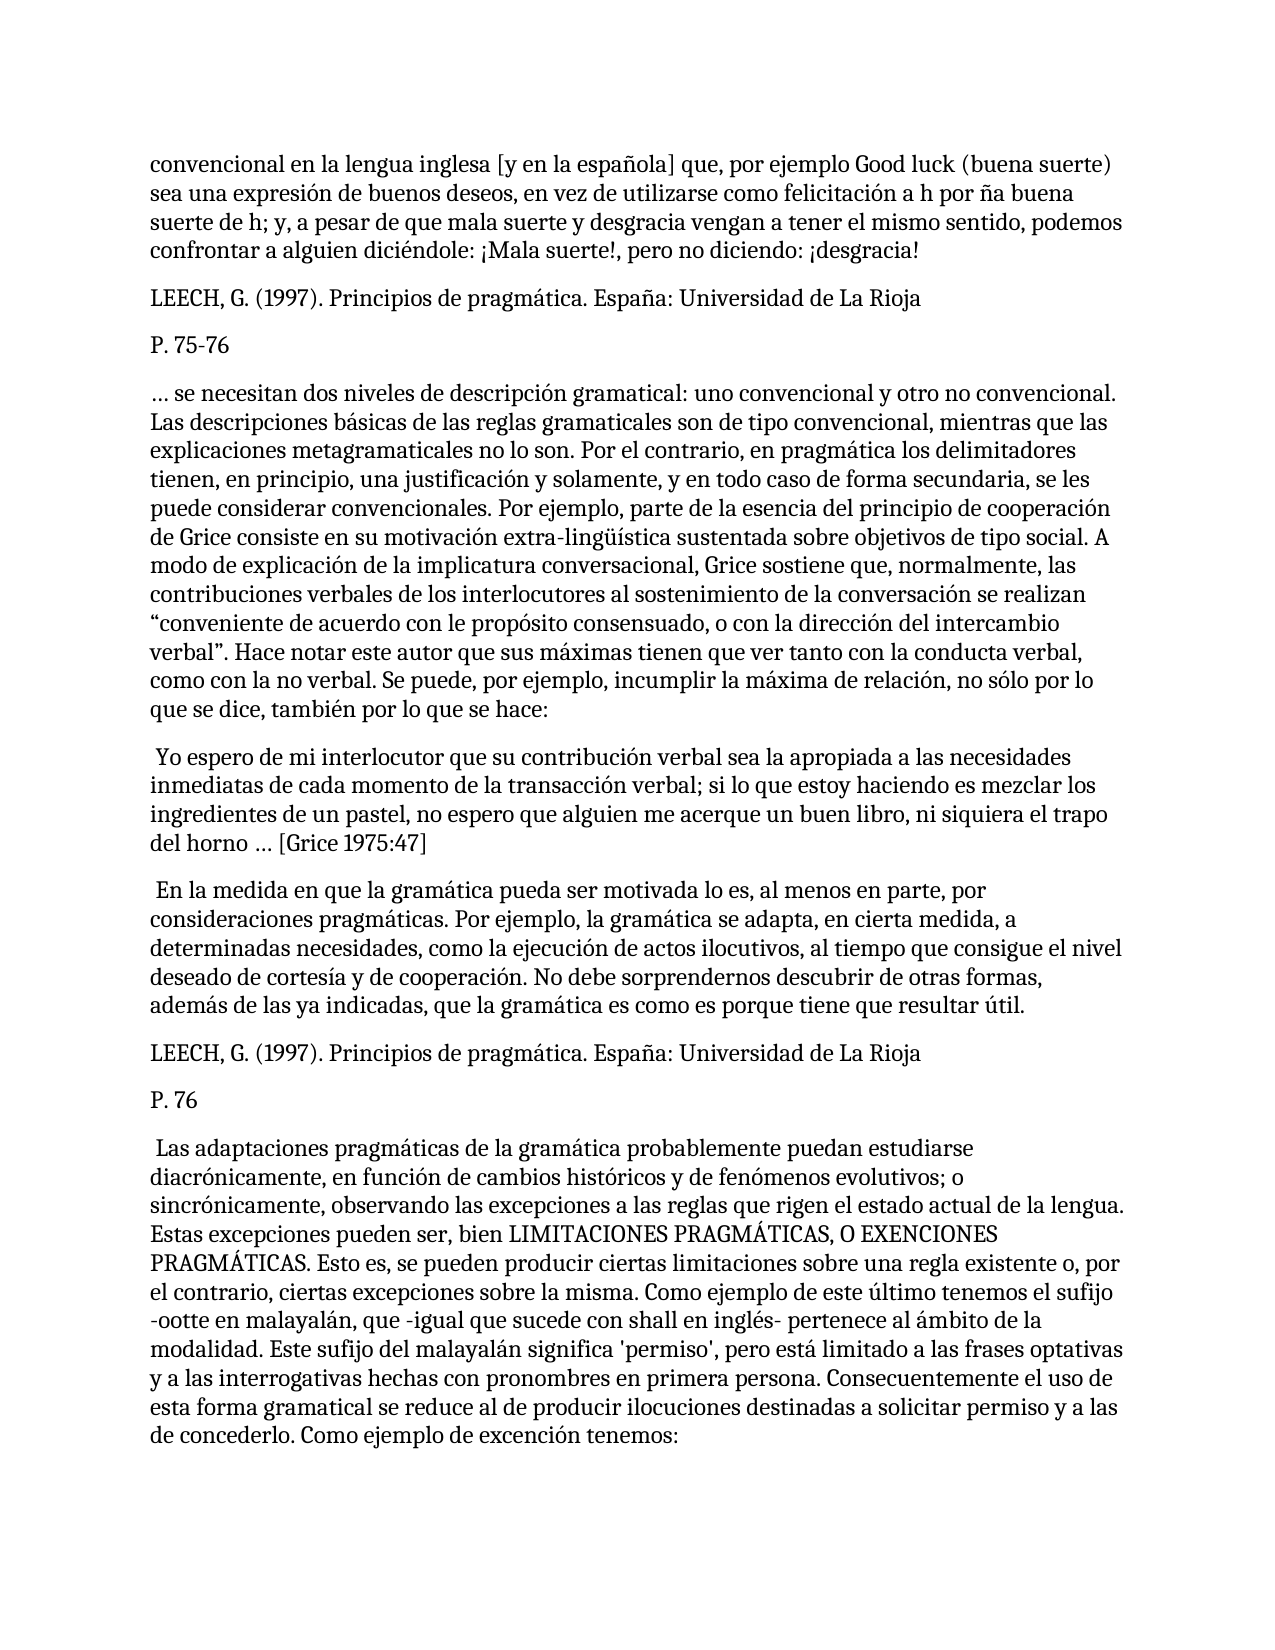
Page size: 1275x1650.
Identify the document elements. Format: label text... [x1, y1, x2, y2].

text Las adaptaciones pragmáticas de la gramática probablemente puedan estudiarse diacrónicamente, en función de cambios históricos y de fenómenos evolutivos; o sincrónicamente, observando las excepciones a las reglas que rigen el estado actual de la lengua. Estas excepciones pueden ser, bien LIMITACIONES PRAGMÁTICAS, O EXENCIONES PRAGMÁTICAS. Esto es, se pueden producir ciertas limitaciones sobre una regla existente o, por el contrario, ciertas excepciones sobre la misma. Como ejemplo de este último tenemos el sufijo -ootte en malayalán, que -igual que sucede con shall en inglés- pertenece al ámbito de la modalidad. Este sufijo del malayalán significa 'permiso', pero está limitado a las frases optativas y a las interrogativas hechas con pronombres en primera persona. Consecuentemente el uso de esta forma gramatical se reduce al de producir ilocuciones destinadas a solicitar permiso y a las de concederlo. Como ejemplo de excención tenemos: [150, 1134, 1125, 1450]
text Yo espero de mi interlocutor que su contribución verbal sea la apropiada a las necesidades inmediatas de cada momento de la transacción verbal; si lo que estoy haciendo es mezclar los ingredientes de un pastel, no espero que alguien me acerque un buen libro, ni siquiera el trapo del horno … [Grice 1975:47] [150, 742, 1125, 857]
text … se necesitan dos niveles de descripción gramatical: uno convencional y otro no convencional. Las descripciones básicas de las reglas gramaticales son de tipo convencional, mientras que las explicaciones metagramaticales no lo son. Por el contrario, en pragmática los delimitadores tienen, en principio, una justificación y solamente, y en todo caso de forma secundaria, se les puede considerar convencionales. Por ejemplo, parte de la esencia del principio de cooperación de Grice consiste en su motivación extra-lingüística sustentada sobre objetivos de tipo social. A modo de explicación de la implicatura conversacional, Grice sostiene que, normalmente, las contribuciones verbales de los interlocutores al sostenimiento de la conversación se realizan “conveniente de acuerdo con le propósito consensuado, o con la dirección del intercambio verbal”. Hace notar este autor que sus máximas tienen que ver tanto con la conducta verbal, como con la no verbal. Se puede, por ejemplo, incumplir la máxima de relación, no sólo por lo que se dice, también por lo que se hace: [150, 379, 1125, 724]
text En la medida en que la gramática pueda ser motivada lo es, al menos en parte, por consideraciones pragmáticas. Por ejemplo, la gramática se adapta, en cierta medida, a determinadas necesidades, como la ejecución de actos ilocutivos, al tiempo que consigue el nivel deseado de cortesía y de cooperación. No debe sorprendernos descubrir de otras formas, además de las ya indicadas, que la gramática es como es porque tiene que resultar útil. [150, 876, 1125, 1020]
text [150, 150, 1125, 265]
text P. 76 [150, 1086, 1125, 1115]
text LEECH, G. (1997). Principios de pragmática. España: Universidad de La Rioja [150, 284, 1125, 312]
text P. 75-76 [150, 331, 1125, 360]
text LEECH, G. (1997). Principios de pragmática. España: Universidad de La Rioja [150, 1039, 1125, 1067]
